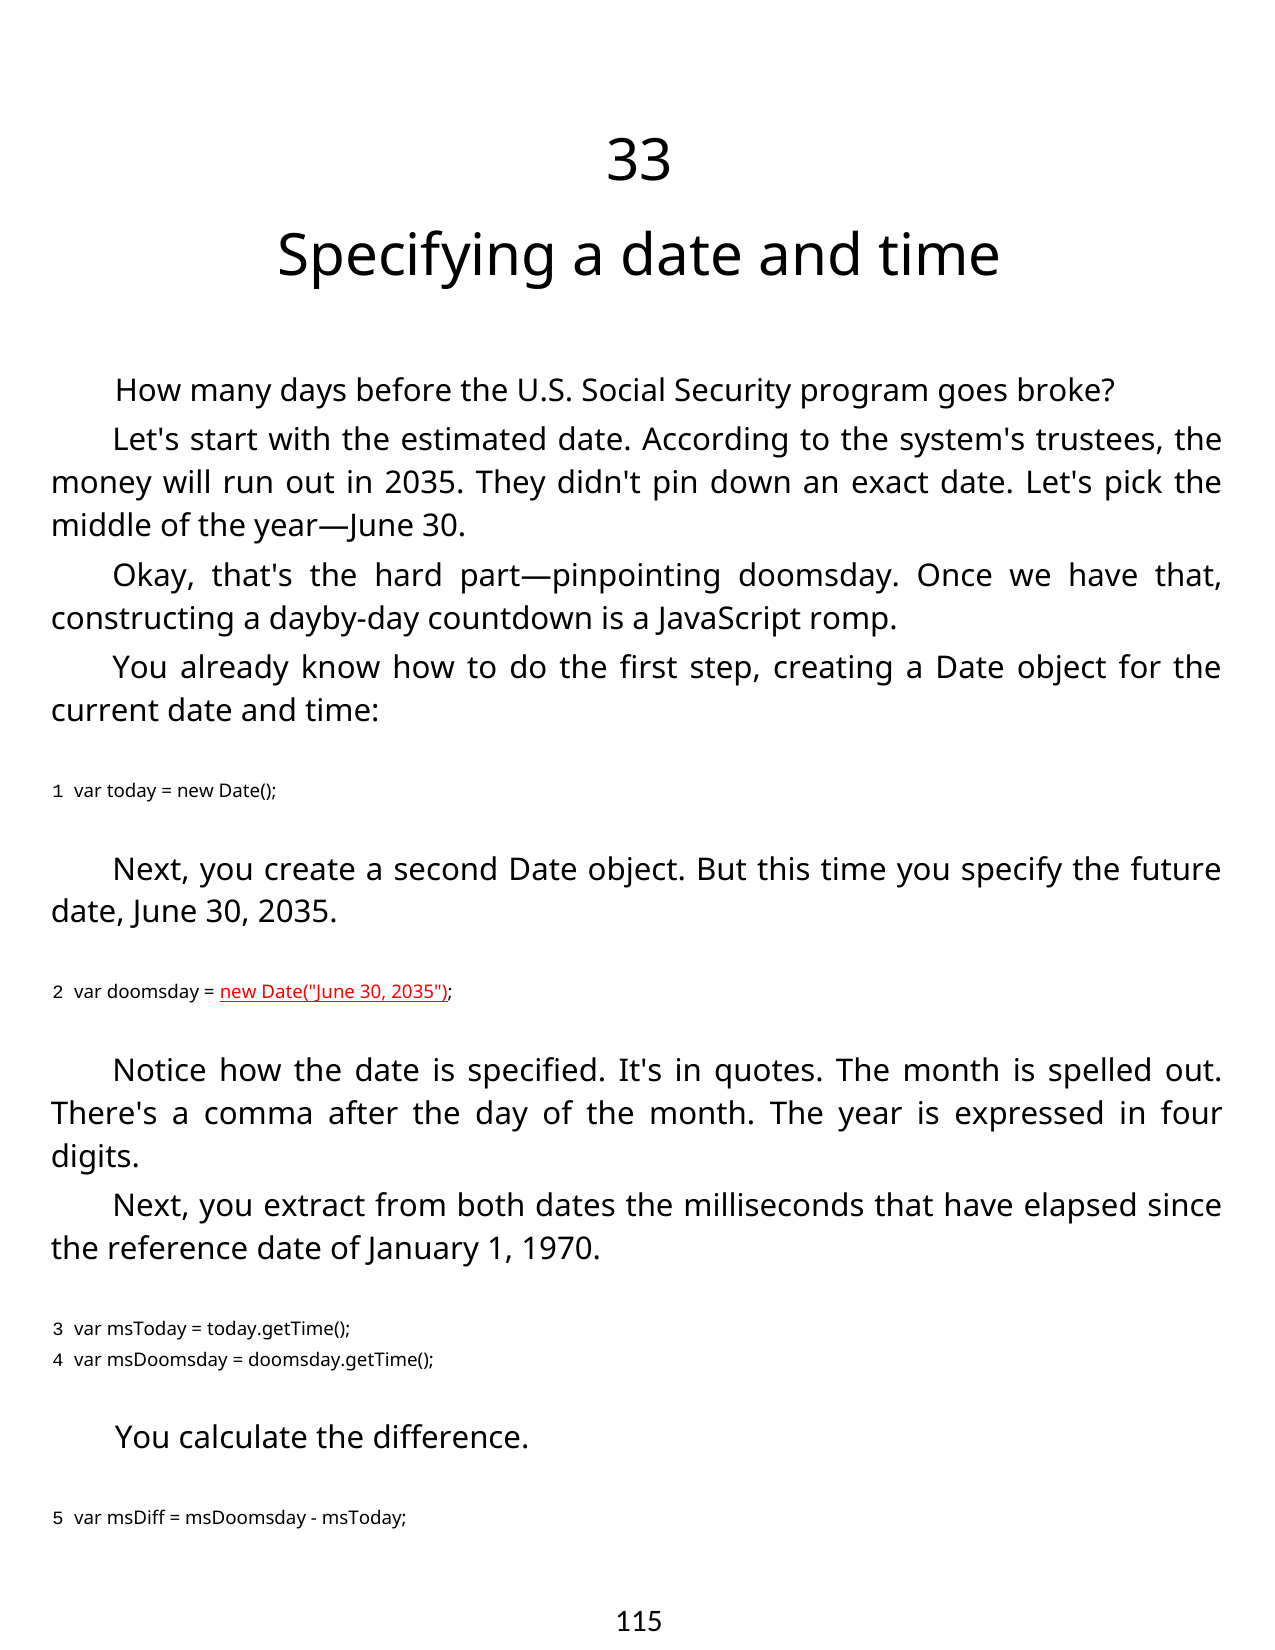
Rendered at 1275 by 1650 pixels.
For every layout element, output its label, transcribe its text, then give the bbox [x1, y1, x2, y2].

text Next, you create a second Date object. But this time you specify the future date, June 30, 2035. [51, 846, 1224, 932]
list var doomsday = new Date("June 30, 2035"); [52, 979, 1226, 1004]
text Specifying a date and time [52, 213, 1227, 292]
text Next, you extract from both dates the milliseconds that have elapsed since the reference date of January 1, 1970. [51, 1183, 1224, 1269]
text How many days before the U.S. Social Security program goes broke? [114, 368, 1224, 411]
text You calculate the difference. [114, 1415, 1224, 1458]
text Let's start with the estimated date. According to the system's trustees, the money will run out in 2035. They didn't pin down an exact date. Let's pick the middle of the year—June 30. [51, 417, 1224, 546]
list var msDoomsday = doomsday.getTime(); [52, 1346, 1226, 1372]
text Okay, that's the hard part—pinpointing doomsday. Once we have that, constructing a dayby-day countdown is a JavaScript romp. [51, 553, 1224, 638]
list var msDiff = msDoomsday - msToday; [52, 1504, 1226, 1530]
text You already know how to do the first step, creating a Date object for the current date and time: [51, 645, 1224, 731]
list var today = new Date(); [52, 777, 1226, 803]
list var msToday = today.getTime(); [52, 1315, 1226, 1341]
text Notice how the date is specified. It's in quotes. The month is spelled out. There's a comma after the day of the month. The year is expressed in four digits. [51, 1048, 1224, 1176]
text 33 [52, 118, 1227, 198]
